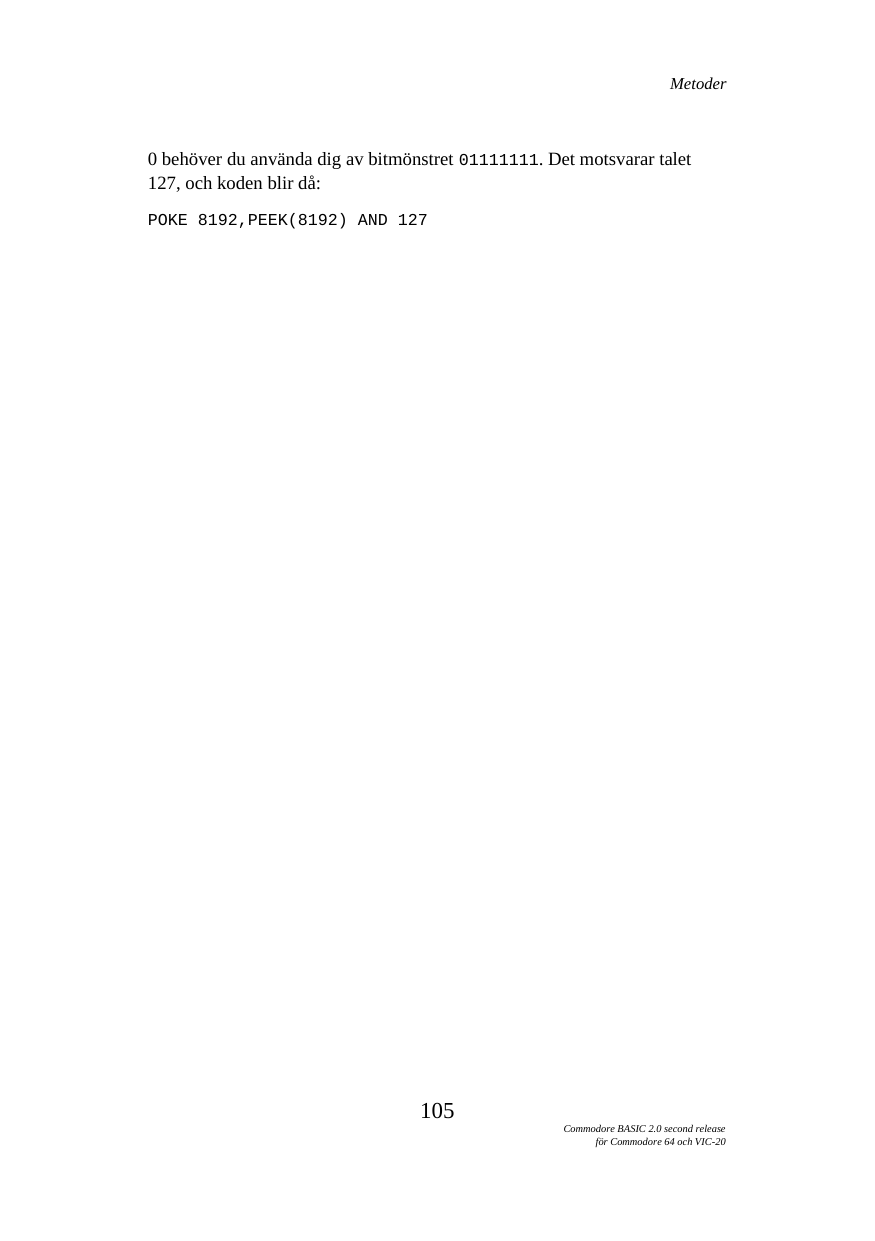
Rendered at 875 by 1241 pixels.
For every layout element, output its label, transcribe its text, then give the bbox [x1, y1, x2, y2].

text POKE 8192,PEEK(8192) AND 127 [148, 212, 726, 231]
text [148, 148, 726, 193]
